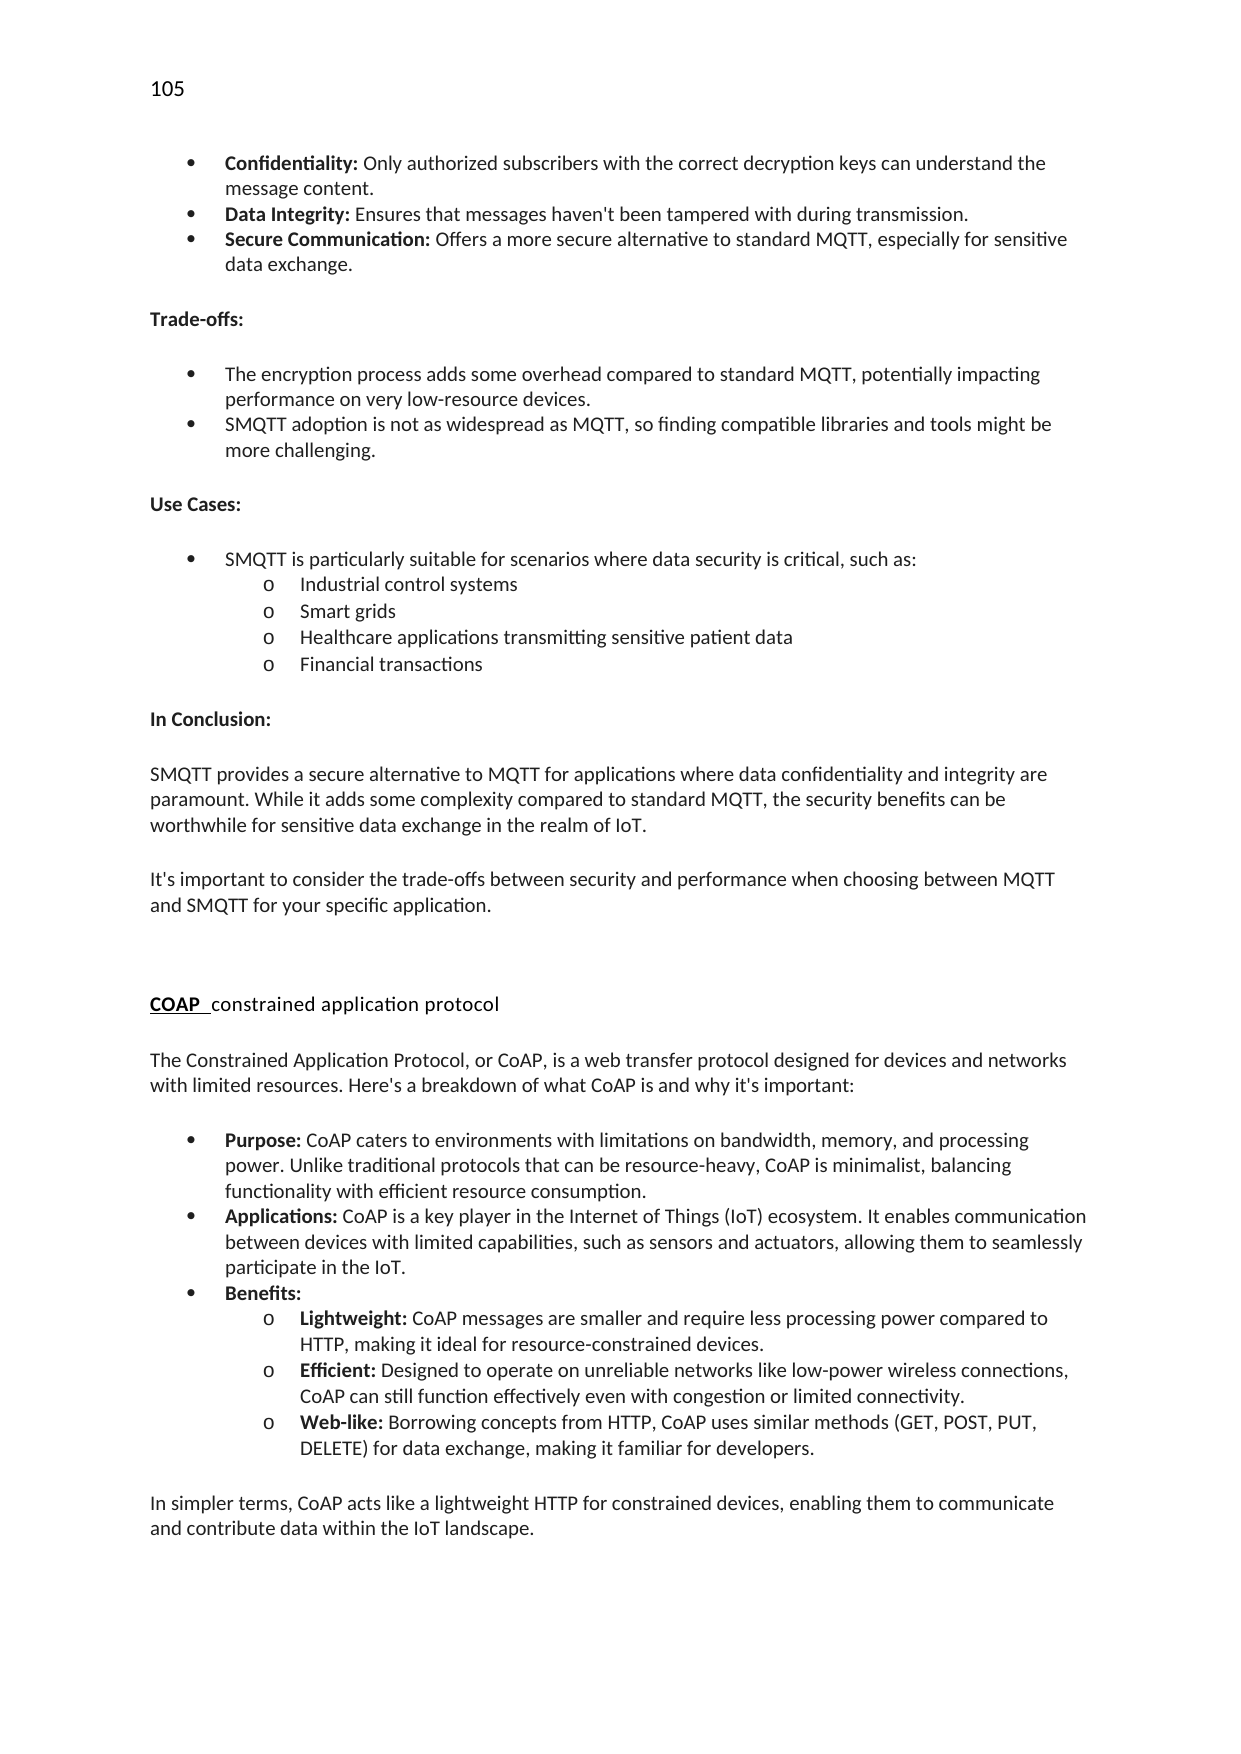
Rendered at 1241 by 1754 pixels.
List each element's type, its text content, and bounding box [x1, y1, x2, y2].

text In simpler terms, CoAP acts like a lightweight HTTP for constrained devices, enabling them to communicate and contribute data within the IoT landscape. [150, 1490, 1090, 1541]
list Benefits: [187, 1280, 1090, 1305]
list Data Integrity: Ensures that messages haven't been tampered with during transmission. [187, 201, 1090, 226]
list Industrial control systems [262, 572, 1090, 598]
text Use Cases: [150, 492, 1090, 517]
text It's important to consider the trade-offs between security and performance when choosing between MQTT and SMQTT for your specific application. [150, 867, 1090, 917]
list Confidentiality: Only authorized subscribers with the correct decryption keys can understand the message content. [187, 150, 1090, 201]
text Trade-offs: [150, 306, 1090, 332]
list Efficient: Designed to operate on unreliable networks like low-power wireless connections, CoAP can still function effectively even with congestion or limited connectivity. [262, 1357, 1090, 1409]
text SMQTT provides a secure alternative to MQTT for applications where data confidentiality and integrity are paramount. While it adds some complexity compared to standard MQTT, the security benefits can be worthwhile for sensitive data exchange in the realm of IoT. [150, 761, 1090, 837]
list SMQTT adoption is not as widespread as MQTT, so finding compatible libraries and tools might be more challenging. [187, 412, 1090, 462]
list Applications: CoAP is a key player in the Internet of Things (IoT) ecosystem. It enables communication between devices with limited capabilities, such as sensors and actuators, allowing them to seamlessly participate in the IoT. [187, 1203, 1090, 1280]
list Financial transactions [262, 651, 1090, 677]
list SMQTT is particularly suitable for scenarios where data security is critical, such as: [187, 546, 1090, 572]
list Web-like: Borrowing concepts from HTTP, CoAP uses similar methods (GET, POST, PUT, DELETE) for data exchange, making it familiar for developers. [262, 1409, 1090, 1461]
text The Constrained Application Protocol, or CoAP, is a web transfer protocol designed for devices and networks with limited resources. Here's a breakdown of what CoAP is and why it's important: [150, 1047, 1090, 1098]
list Purpose: CoAP caters to environments with limitations on bandwidth, memory, and processing power. Unlike traditional protocols that can be resource-heavy, CoAP is minimalist, balancing functionality with efficient resource consumption. [187, 1127, 1090, 1203]
list Smart grids [262, 598, 1090, 624]
text In Conclusion: [150, 707, 1090, 732]
list Secure Communication: Offers a more secure alternative to standard MQTT, especially for sensitive data exchange. [187, 226, 1090, 277]
list The encryption process adds some overhead compared to standard MQTT, potentially impacting performance on very low-resource devices. [187, 361, 1090, 412]
list Lightweight: CoAP messages are smaller and require less processing power compared to HTTP, making it ideal for resource-constrained devices. [262, 1305, 1090, 1357]
text COAP constrained application protocol [150, 991, 1090, 1016]
list Healthcare applications transmitting sensitive patient data [262, 624, 1090, 651]
